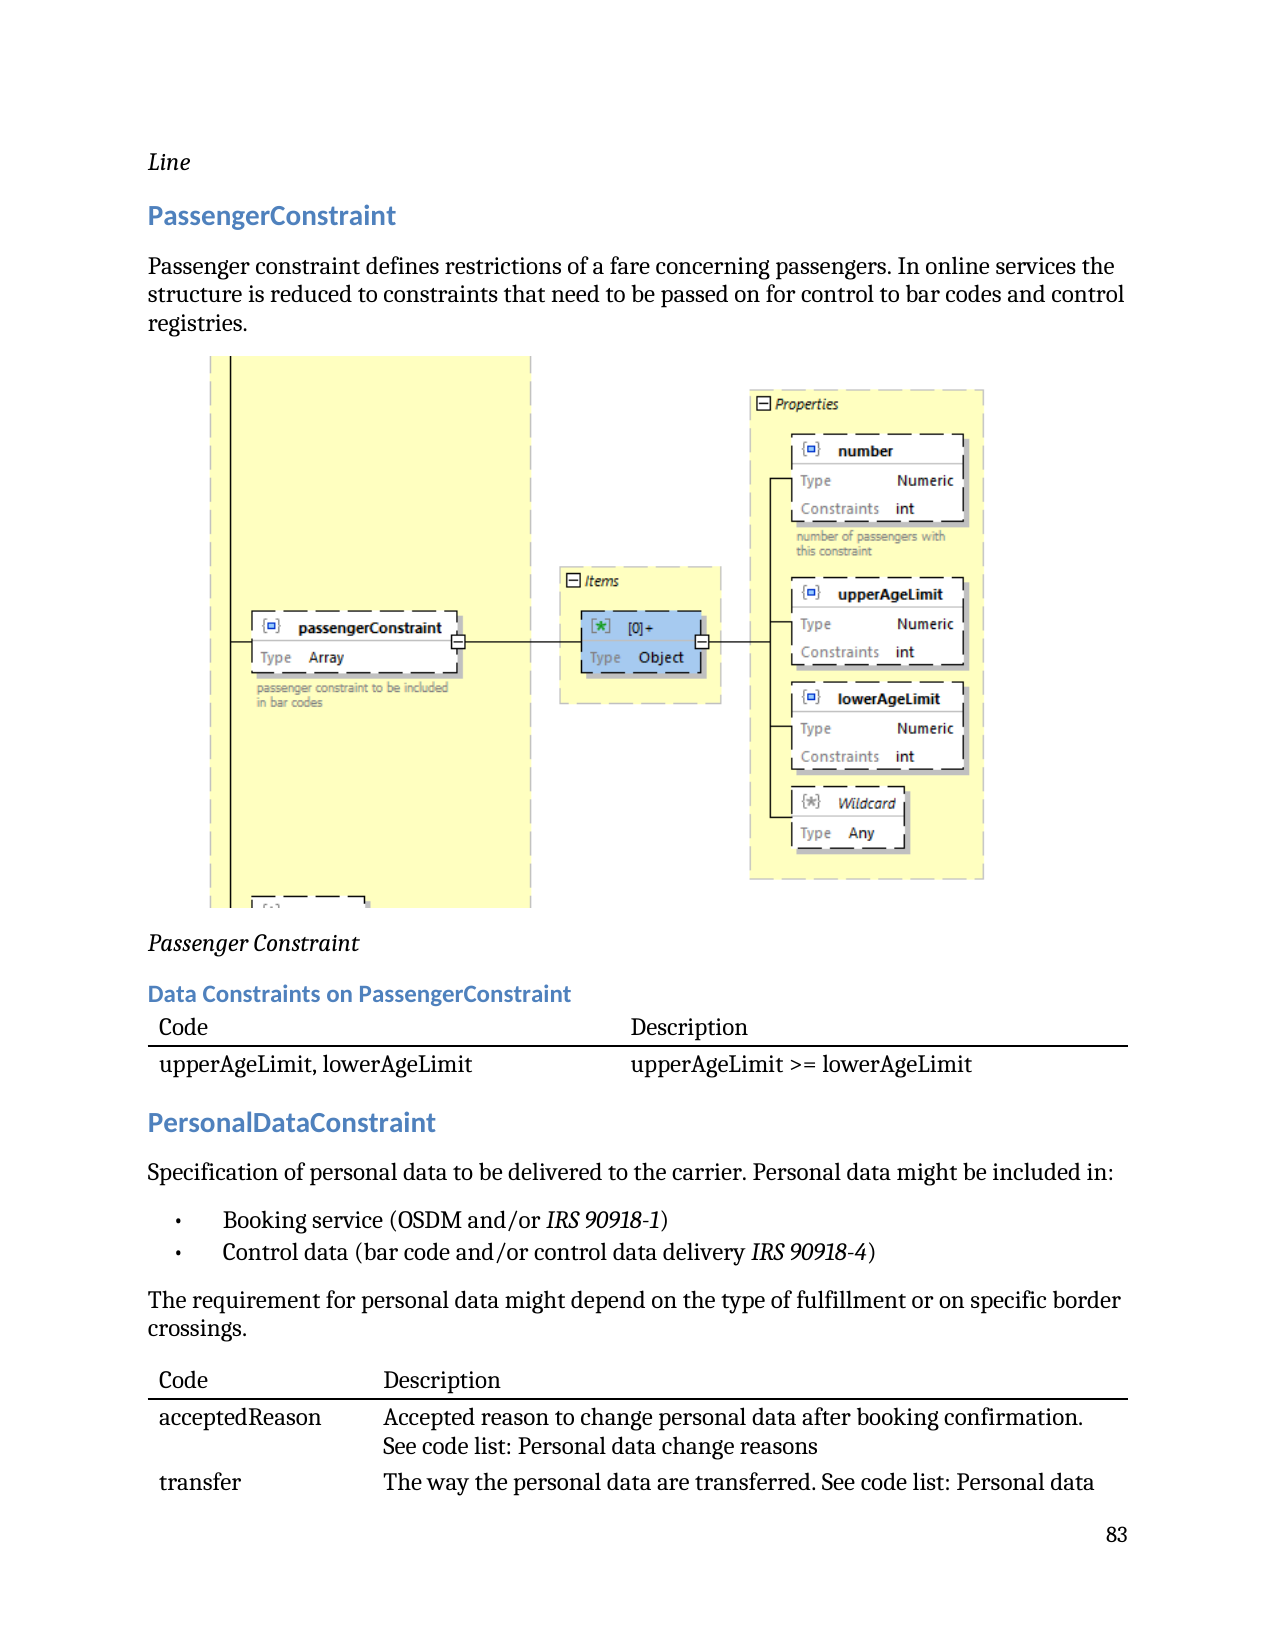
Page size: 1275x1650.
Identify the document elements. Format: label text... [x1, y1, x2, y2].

subtitle PassengerConstraint [148, 197, 1127, 233]
table_header Code [148, 1009, 619, 1045]
text Passenger Constraint [148, 929, 1127, 957]
table_cell Accepted reason to change personal data after booking confirmation. See code list: Personal data change reasons [372, 1400, 1127, 1464]
list Control data (bar code and/or control data delivery IRS 90918-4) [173, 1238, 1127, 1267]
text Passenger constraint defines restrictions of a fare concerning passengers. In online services the structure is reduced to constraints that need to be passed on for control to bar codes and control registries. [148, 252, 1127, 338]
table_header Description [372, 1362, 1127, 1398]
text The requirement for personal data might depend on the type of fulfillment or on specific border crossings. [148, 1286, 1127, 1343]
list Booking service (OSDM and/or IRS 90918-1) [173, 1206, 1127, 1234]
table_cell upperAgeLimit >= lowerAgeLimit [619, 1047, 1127, 1083]
table_cell transfer [148, 1465, 372, 1501]
table_header Description [619, 1009, 1127, 1045]
picture [147, 356, 1023, 908]
subtitle Data Constraints on PassengerConstraint [148, 978, 1127, 1009]
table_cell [372, 1465, 1127, 1501]
table_header Code [148, 1362, 372, 1398]
text Specification of personal data to be delivered to the carrier. Personal data might be included in: [148, 1158, 1127, 1187]
text Line [148, 148, 1127, 176]
subtitle PersonalDataConstraint [148, 1104, 1127, 1139]
table_cell upperAgeLimit, lowerAgeLimit [148, 1047, 619, 1083]
table_cell acceptedReason [148, 1400, 372, 1464]
